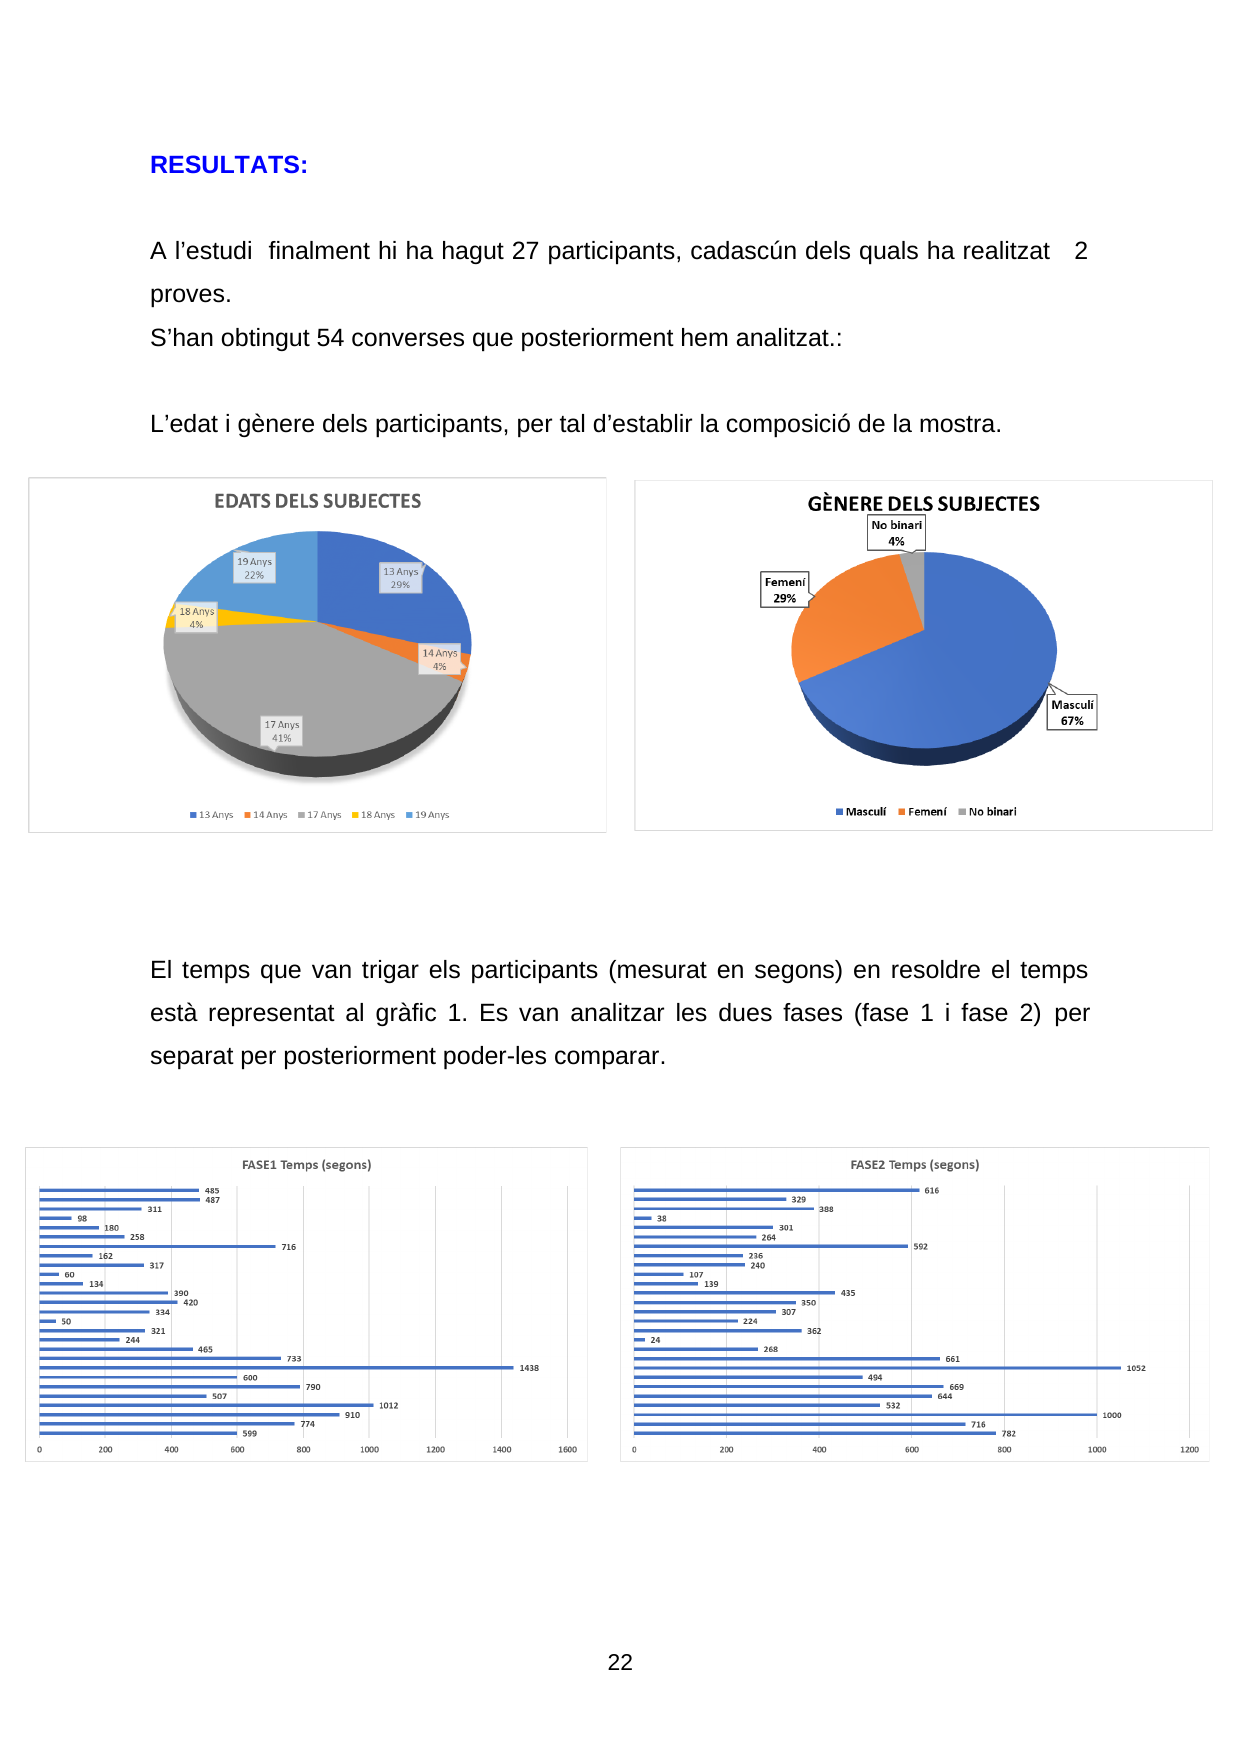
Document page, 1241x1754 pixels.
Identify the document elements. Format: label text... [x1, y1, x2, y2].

picture [25, 1147, 588, 1462]
text S’han obtingut 54 converses que posteriorment hem analitzat.: [150, 322, 1090, 351]
picture [634, 480, 1213, 831]
text L’edat i gènere dels participants, per tal d’establir la composició de la mostra. [150, 409, 1090, 437]
picture [28, 477, 607, 833]
text RESULTATS: [150, 150, 1090, 179]
picture [620, 1147, 1210, 1462]
text A l’estudi finalment hi ha hagut 27 participants, cadascún dels quals ha realitzat 2 proves. [150, 236, 1090, 308]
text El temps que van trigar els participants (mesurat en segons) en resoldre el temps està representat al gràfic 1. Es van analitzar les dues fases (fase 1 i fase 2) per separat per posteriorment poder-les comparar. [150, 955, 1090, 1070]
